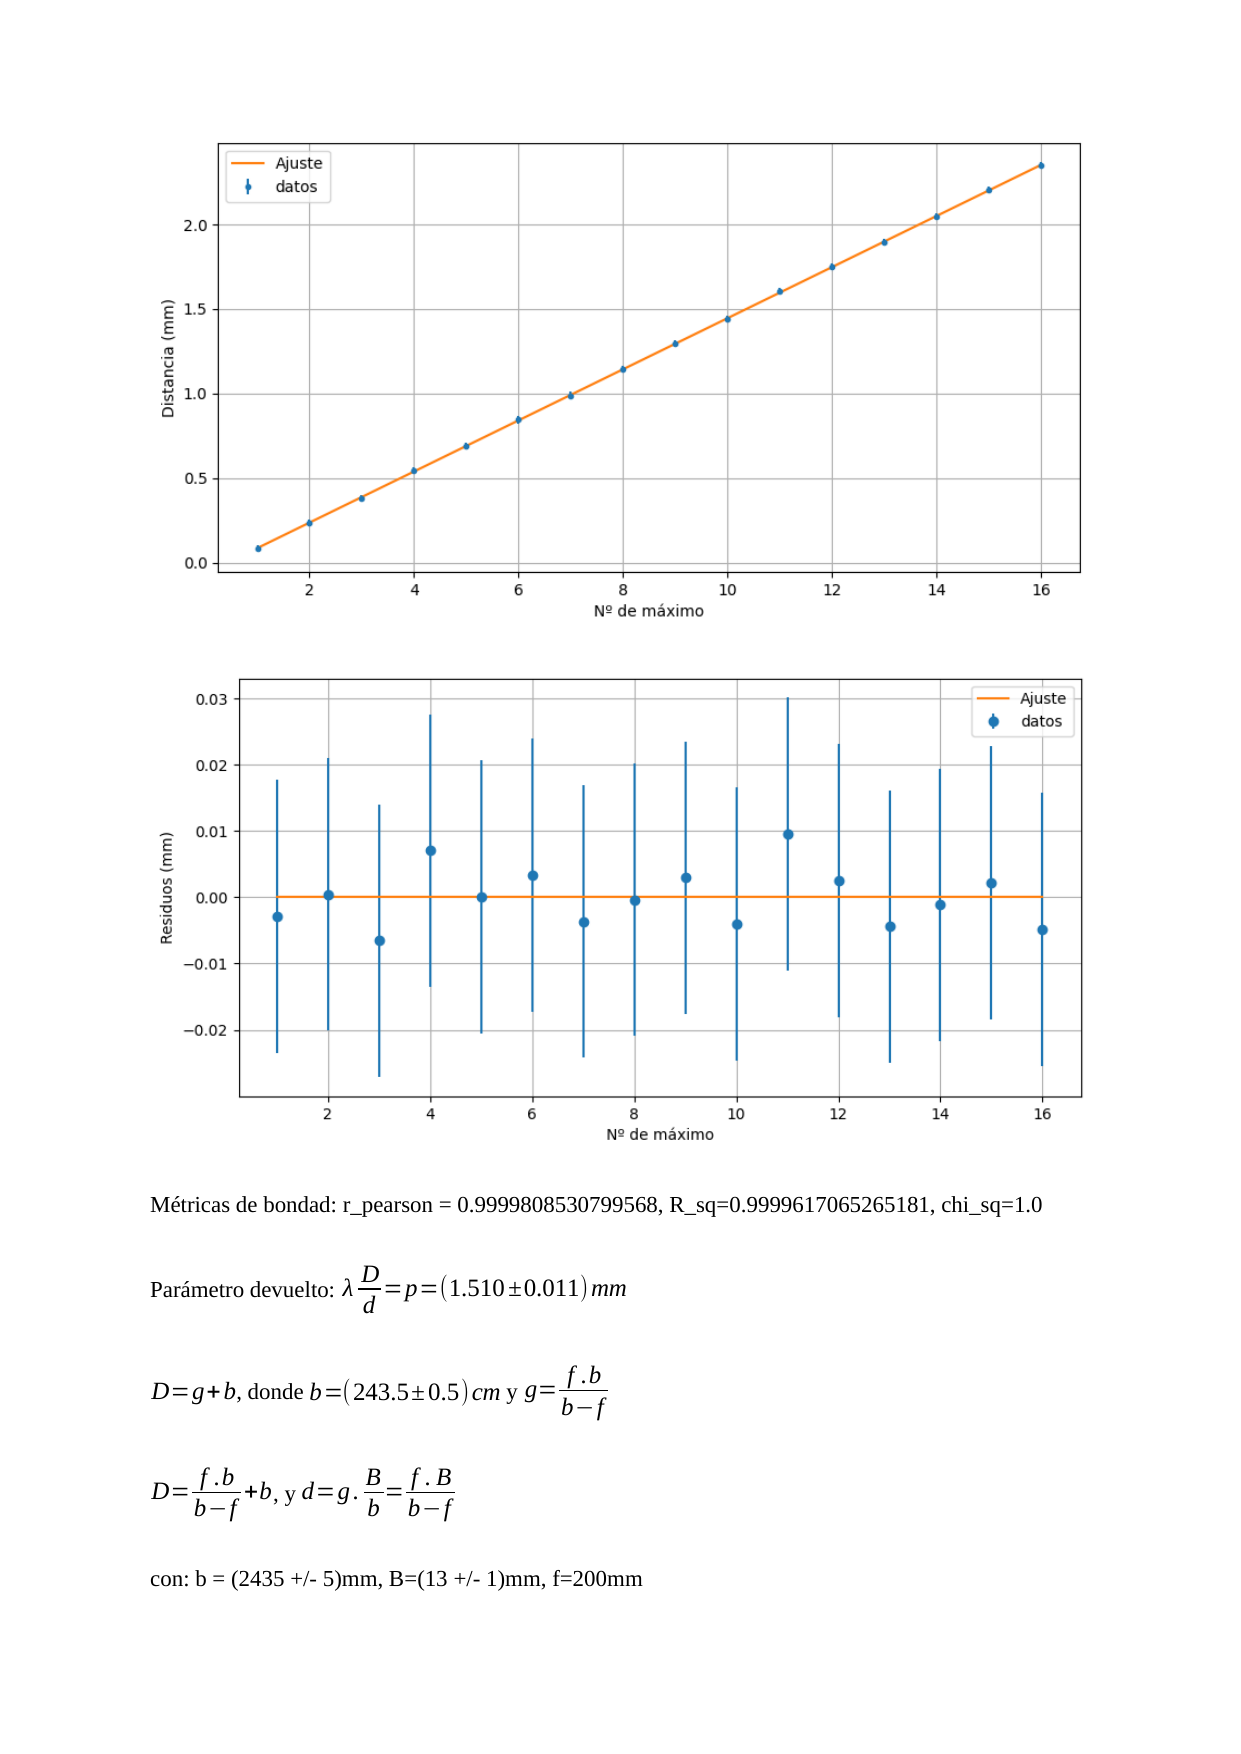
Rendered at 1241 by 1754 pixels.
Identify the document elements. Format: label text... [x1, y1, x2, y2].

text , donde y [150, 1362, 1090, 1421]
picture [150, 132, 1091, 631]
text con: b = (2435 +/- 5)mm, B=(13 +/- 1)mm, f=200mm [150, 1565, 1090, 1592]
text , y [150, 1463, 1090, 1523]
picture [150, 668, 1091, 1154]
text Métricas de bondad: r_pearson = 0.9999808530799568, R_sq=0.9999617065265181, chi_sq=1.0 [150, 1191, 1090, 1217]
text Parámetro devuelto: [150, 1260, 1090, 1319]
